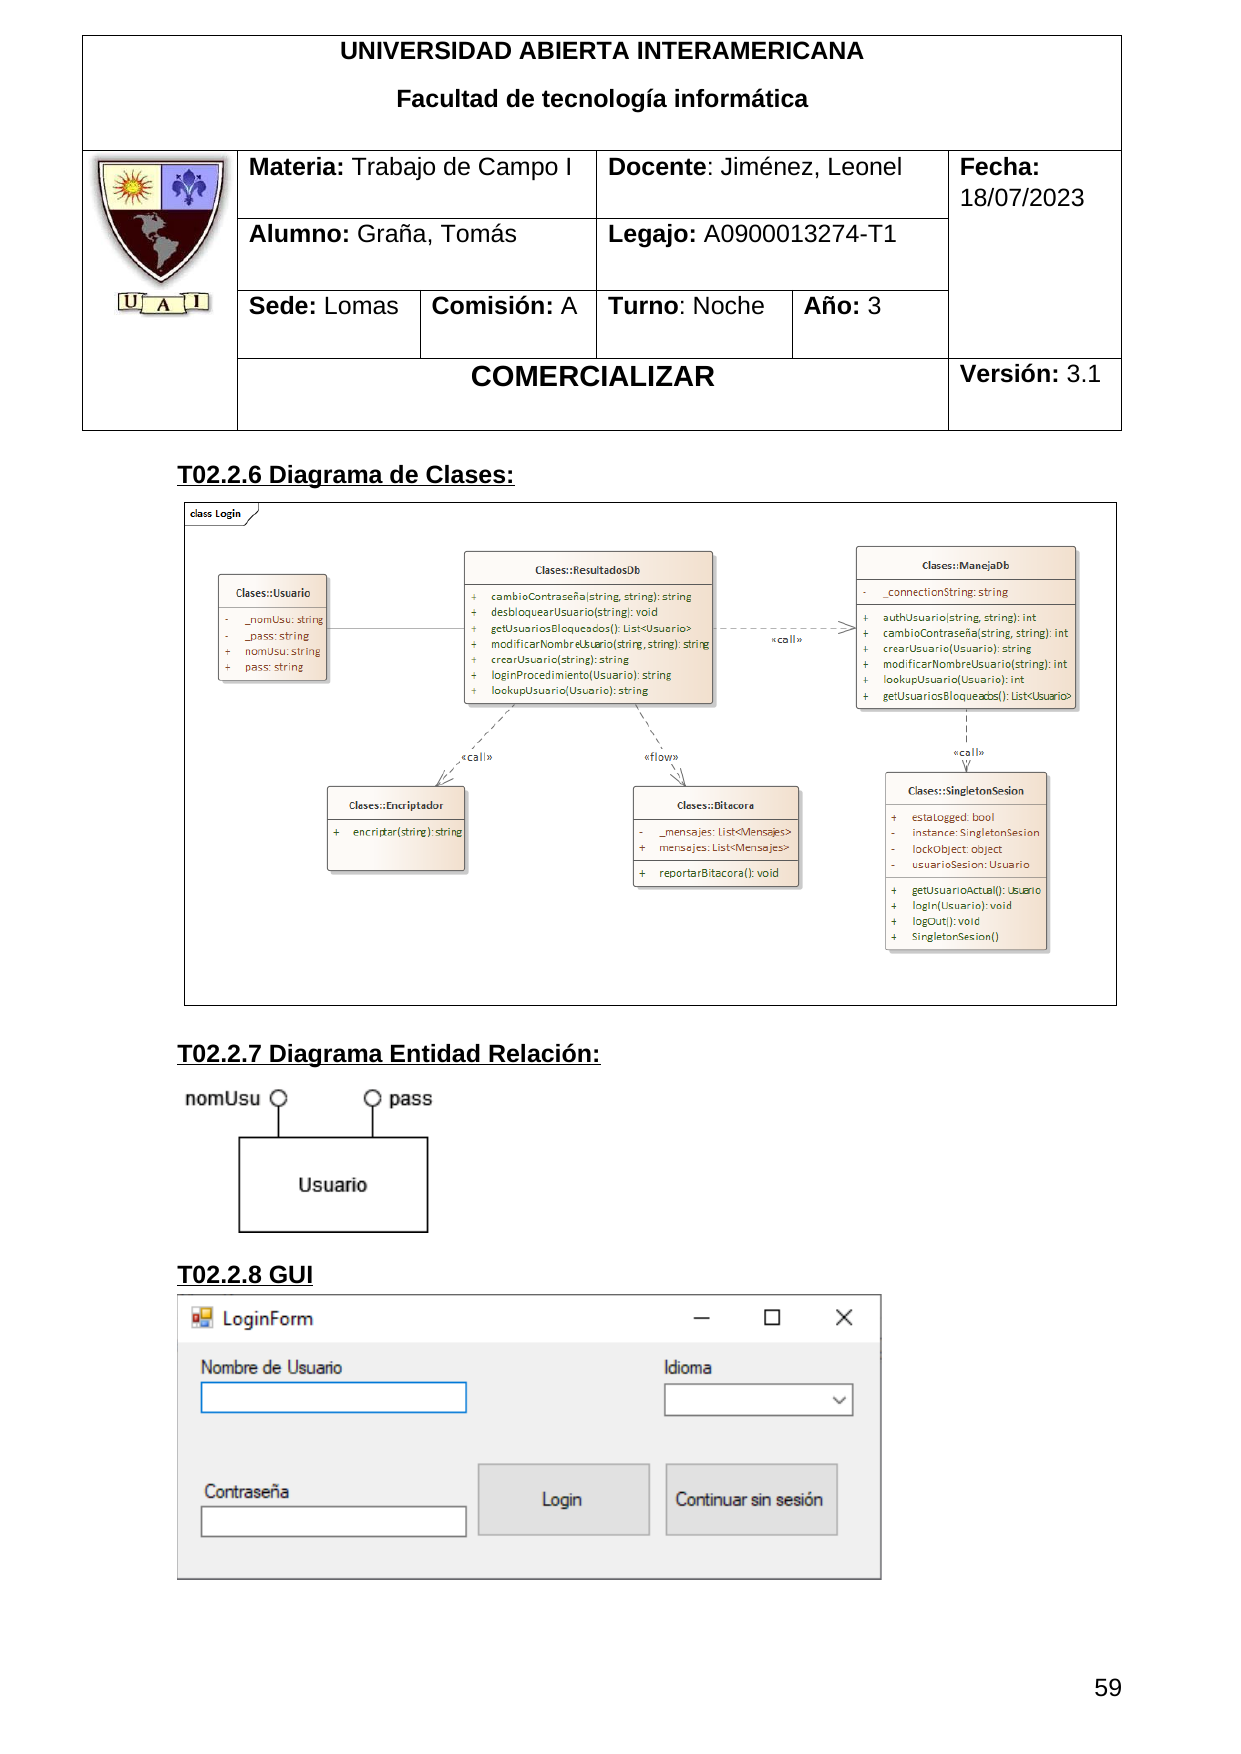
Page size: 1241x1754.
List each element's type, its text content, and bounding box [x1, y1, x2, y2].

picture [87, 151, 234, 320]
subtitle T02.2.6 Diagrama de Clases: [177, 460, 1122, 488]
subtitle T02.2.7 Diagrama Entidad Relación: [177, 1039, 1122, 1068]
subtitle T02.2.8 GUI [177, 1259, 1122, 1288]
picture [177, 1074, 460, 1233]
picture [177, 495, 1122, 1012]
picture [177, 1294, 882, 1580]
